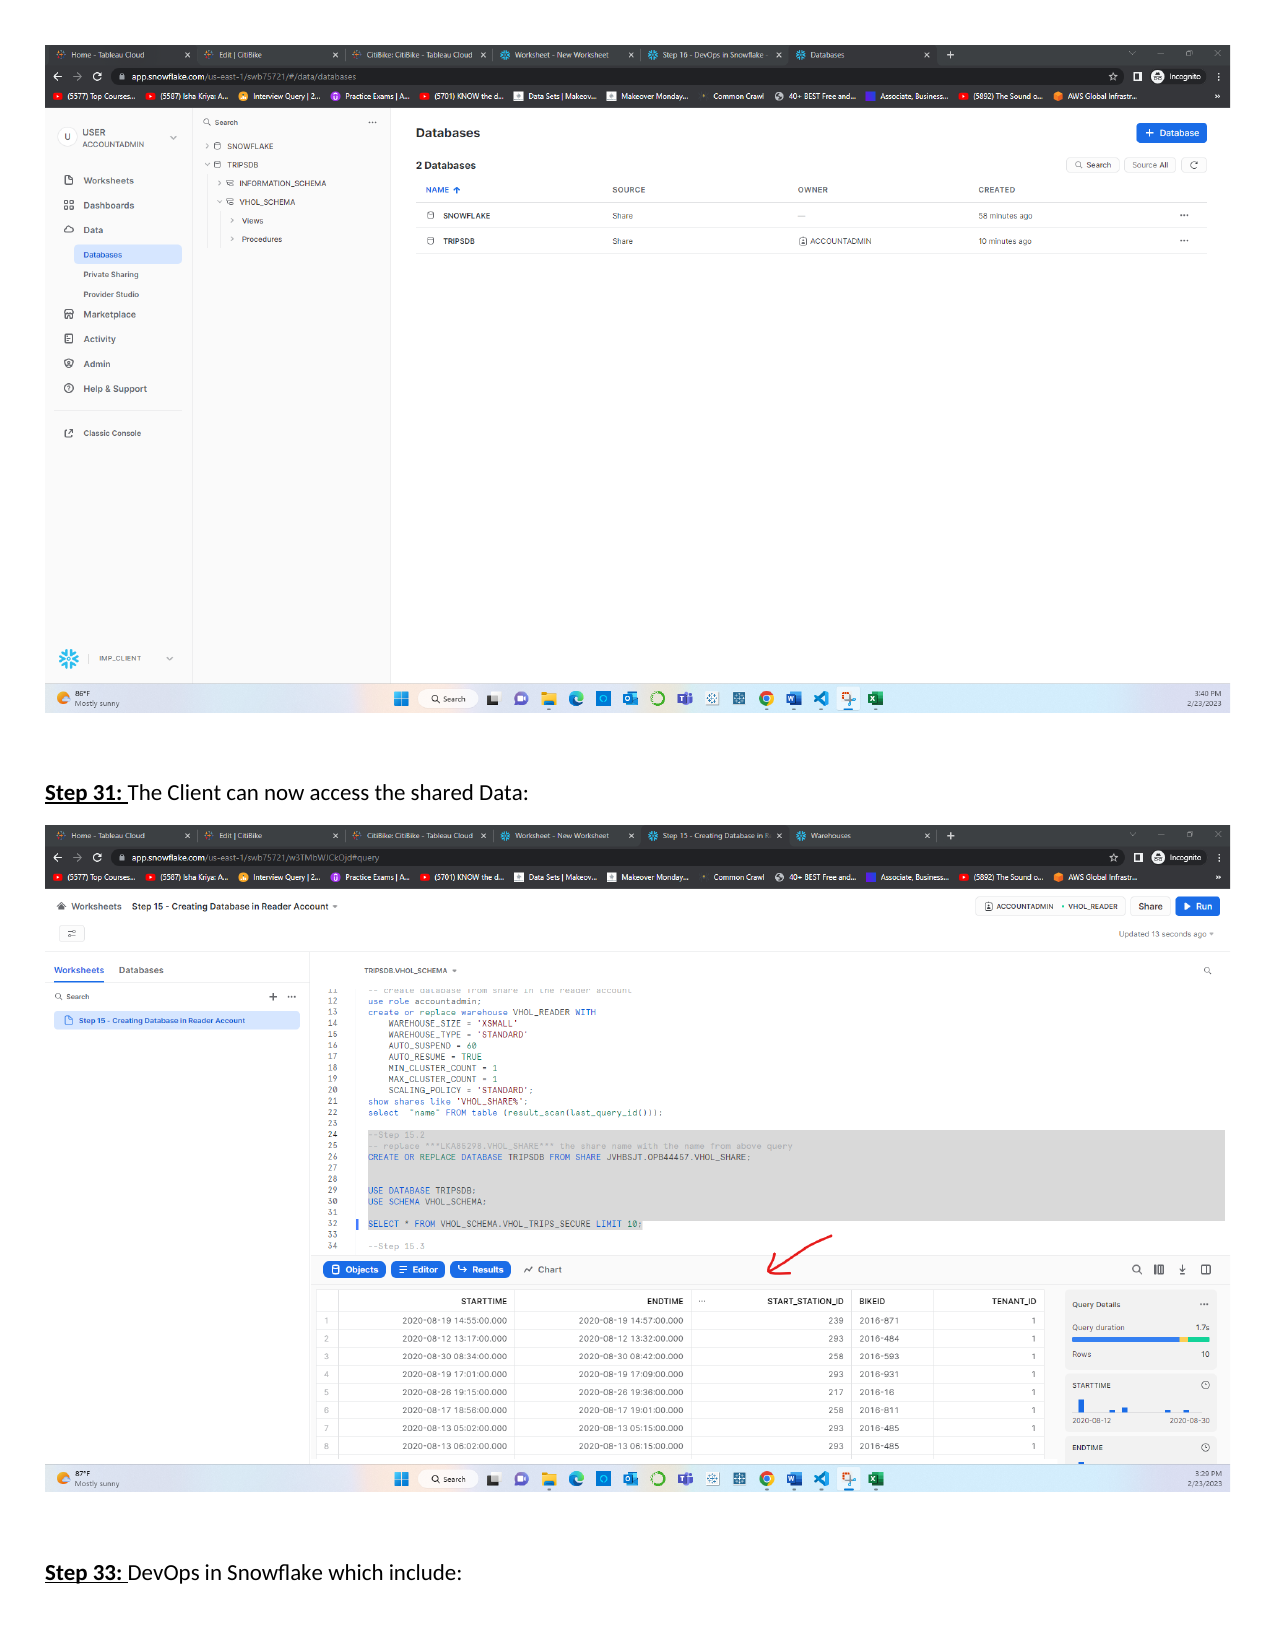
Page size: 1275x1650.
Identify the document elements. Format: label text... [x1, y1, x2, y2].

picture [45, 45, 1230, 713]
picture [45, 825, 1230, 1492]
text Step 33: DevOps in Snowflake which include: [45, 1558, 1230, 1586]
text Step 31: The Client can now access the shared Data: [45, 778, 1230, 806]
